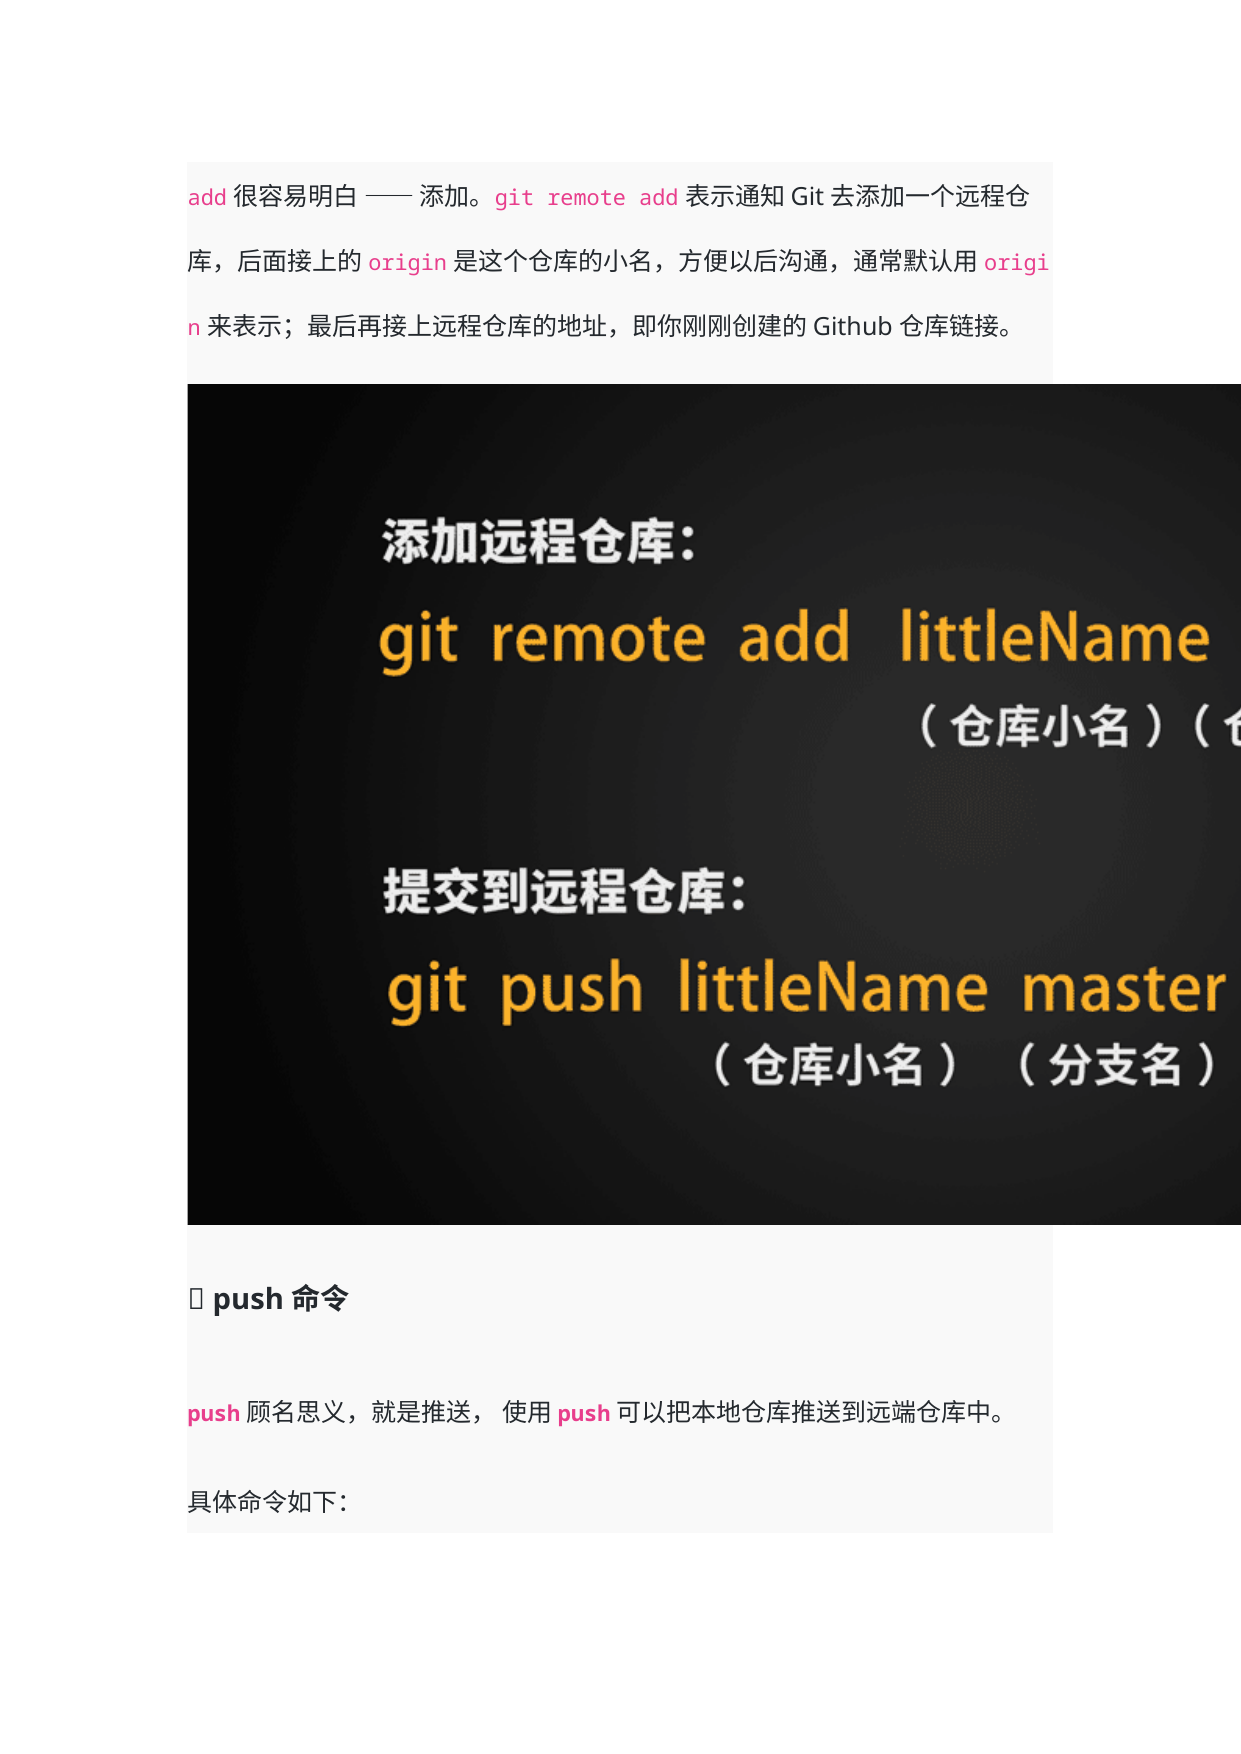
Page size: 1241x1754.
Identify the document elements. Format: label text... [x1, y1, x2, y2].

text 具体命令如下： [187, 1468, 1053, 1533]
subtitle 💡 push 命令 [187, 1264, 1053, 1329]
text add 很容易明白 —— 添加。git remote add 表示通知 Git 去添加一个远程仓库，后面接上的 origin 是这个仓库的小名，方便以后沟通，通常默认用 origin 来表示；最后再接上远程仓库的地址，即你刚刚创建的 Github 仓库链接。 [187, 162, 1053, 357]
text push 顾名思义，就是推送， 使用 push 可以把本地仓库推送到远端仓库中。 [187, 1378, 1053, 1443]
picture [187, 384, 1241, 1225]
